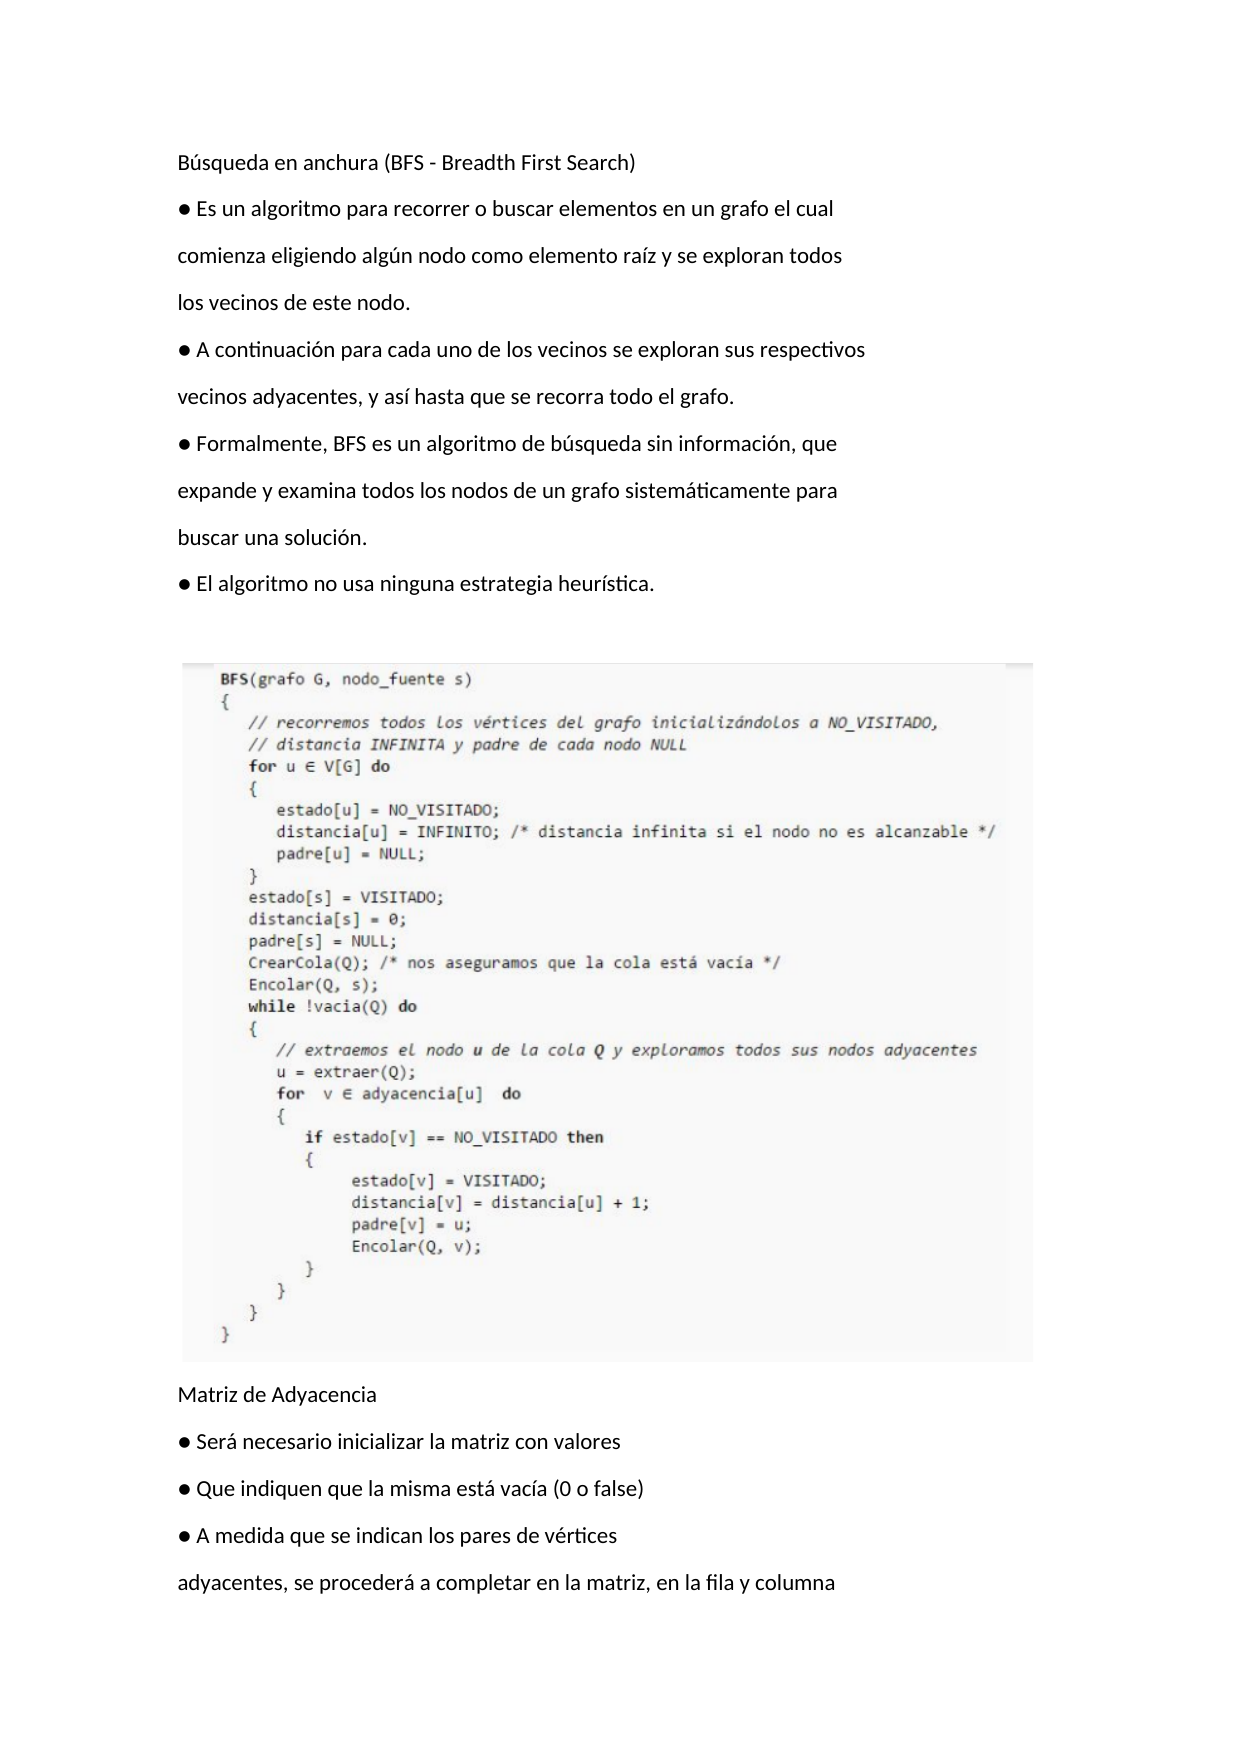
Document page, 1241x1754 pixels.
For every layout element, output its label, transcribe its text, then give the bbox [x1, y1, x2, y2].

text ● Que indiquen que la misma está vacía (0 o false) [177, 1474, 1063, 1502]
picture [182, 663, 1034, 1362]
text Matriz de Adyacencia [177, 1381, 1063, 1408]
text expande y examina todos los nodos de un grafo sistemáticamente para [177, 476, 1063, 504]
text ● Formalmente, BFS es un algoritmo de búsqueda sin información, que [177, 429, 1063, 457]
text comienza eligiendo algún nodo como elemento raíz y se exploran todos [177, 241, 1063, 269]
text ● Será necesario inicializar la matriz con valores [177, 1427, 1063, 1455]
text ● El algoritmo no usa ninguna estrategia heurística. [177, 569, 1063, 597]
text ● A medida que se indican los pares de vértices [177, 1521, 1063, 1549]
text vecinos adyacentes, y así hasta que se recorra todo el grafo. [177, 382, 1063, 410]
text ● Es un algoritmo para recorrer o buscar elementos en un grafo el cual [177, 194, 1063, 222]
text buscar una solución. [177, 523, 1063, 551]
text Búsqueda en anchura (BFS - Breadth First Search) [177, 148, 1063, 176]
text los vecinos de este nodo. [177, 288, 1063, 316]
text ● A continuación para cada uno de los vecinos se exploran sus respectivos [177, 335, 1063, 363]
text adyacentes, se procederá a completar en la matriz, en la fila y columna [177, 1568, 1063, 1596]
